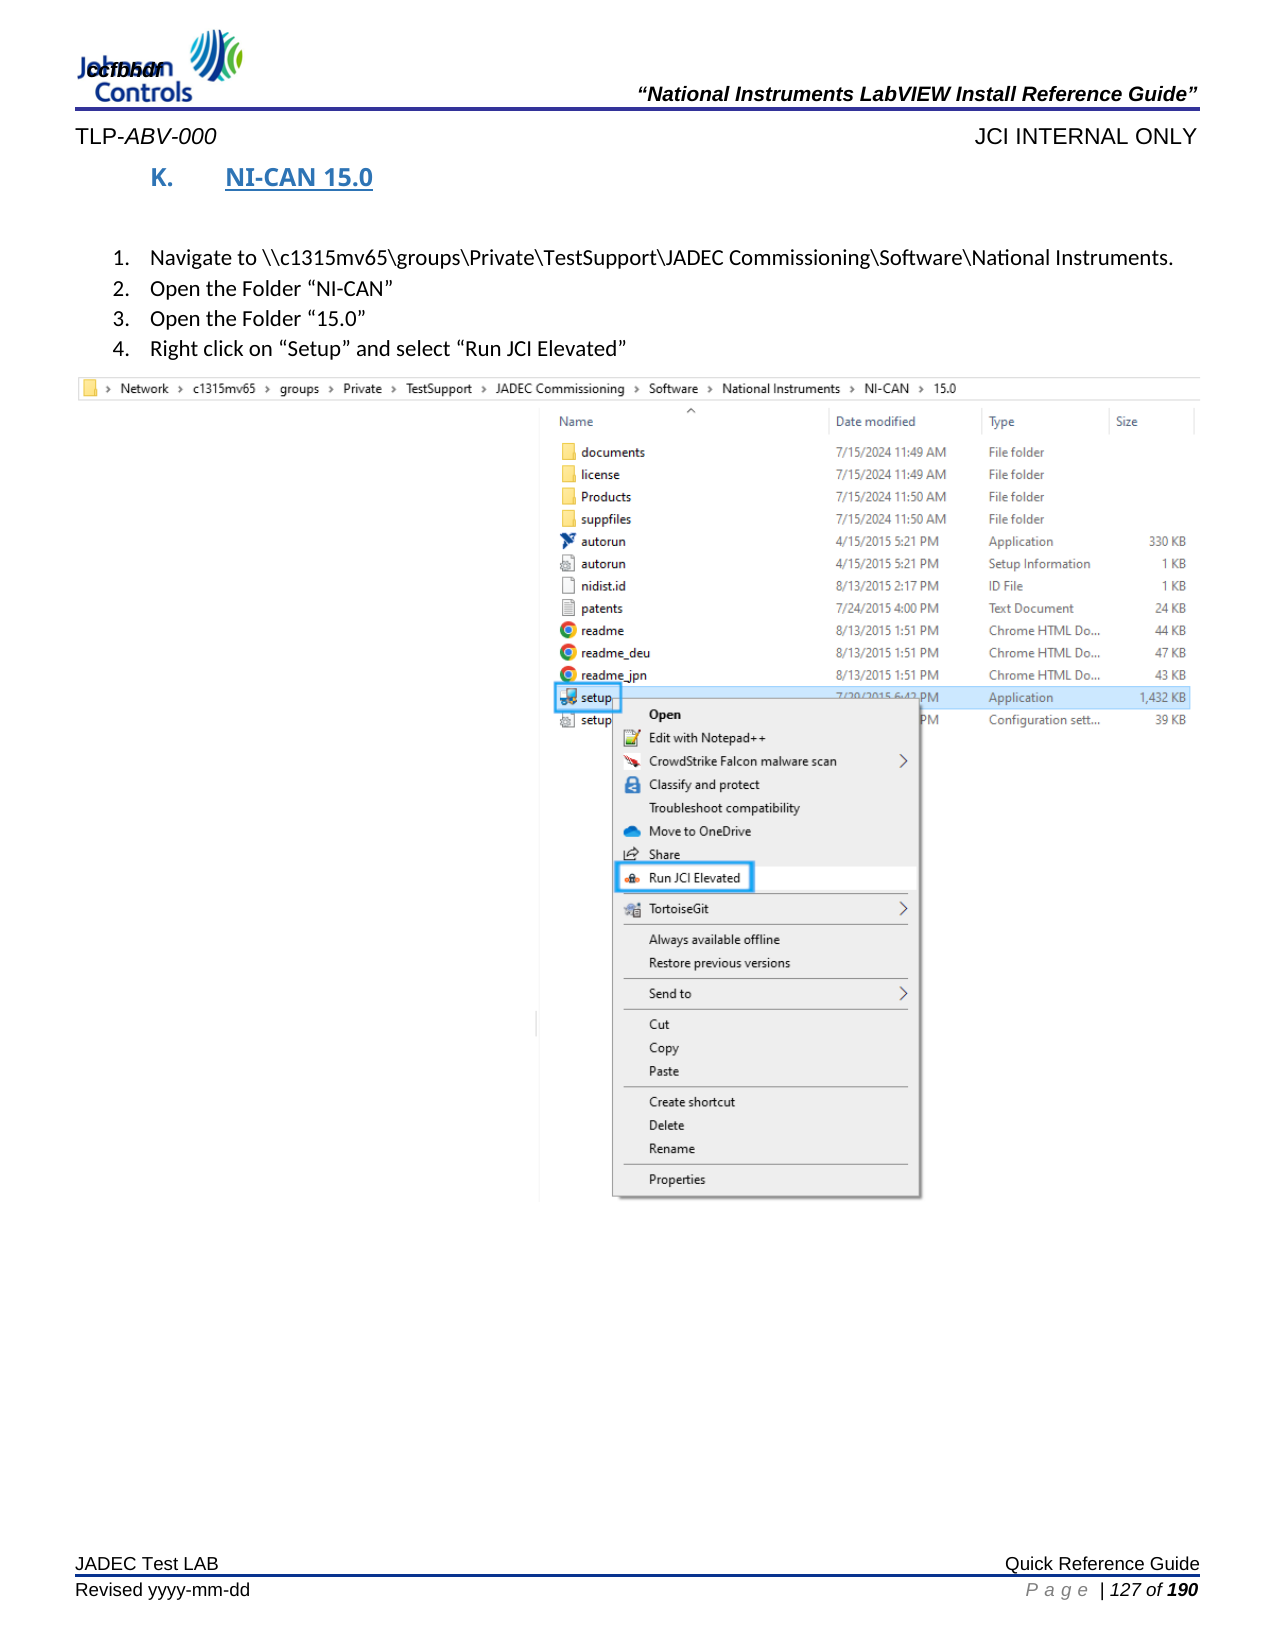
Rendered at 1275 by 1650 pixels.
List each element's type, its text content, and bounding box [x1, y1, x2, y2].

list Open the Folder “15.0” [112, 304, 1200, 332]
list Navigate to \\c1315mv65\groups\Private\TestSupport\JADEC Commissioning\Software\National Instruments. [112, 243, 1200, 272]
subtitle NI-CAN 15.0 [150, 160, 1200, 194]
picture [76, 26, 246, 105]
picture [75, 374, 1200, 1202]
list Open the Folder “NI-CAN” [112, 274, 1200, 302]
list Right click on “Setup” and select “Run JCI Elevated” [112, 334, 1200, 362]
